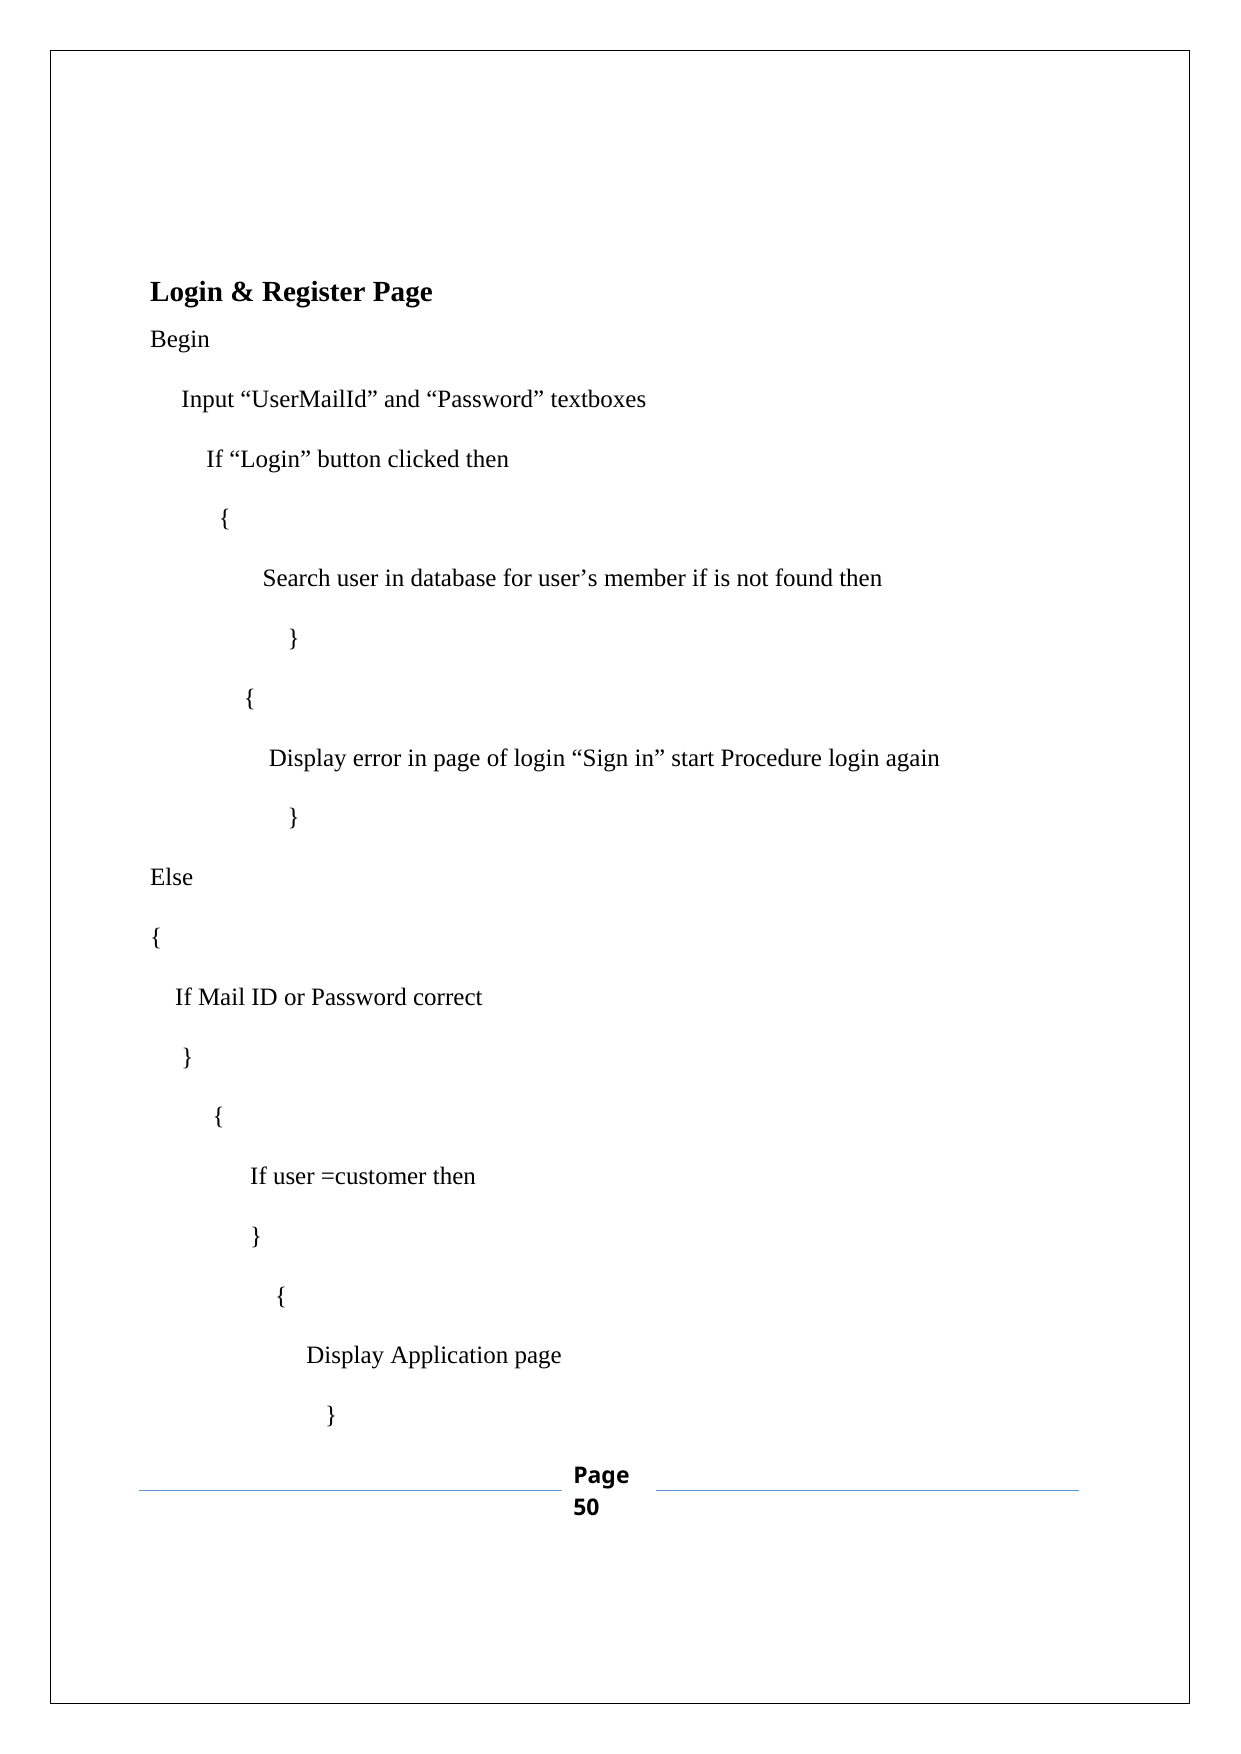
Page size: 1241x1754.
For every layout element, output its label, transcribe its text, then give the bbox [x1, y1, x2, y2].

text { [150, 922, 1090, 951]
text Display Application page [150, 1341, 1090, 1369]
subtitle Login & Register Page [150, 274, 1090, 307]
text Input “UserMailId” and “Password” textboxes [150, 384, 1090, 413]
text } [150, 1400, 1090, 1429]
text If Mail ID or Password correct [150, 982, 1090, 1011]
text Else [150, 862, 1090, 891]
text } [150, 802, 1090, 831]
text If “Login” button clicked then [150, 444, 1090, 472]
text } [150, 1221, 1090, 1250]
text Display error in page of login “Sign in” start Procedure login again [150, 743, 1090, 771]
text } [150, 623, 1090, 652]
text { [150, 683, 1090, 712]
text { [150, 503, 1090, 532]
text { [150, 1101, 1090, 1130]
text Begin [150, 324, 1090, 353]
text Search user in database for user’s member if is not found then [150, 563, 1090, 592]
text { [150, 1281, 1090, 1309]
text If user =customer then [150, 1161, 1090, 1190]
text } [150, 1042, 1090, 1070]
